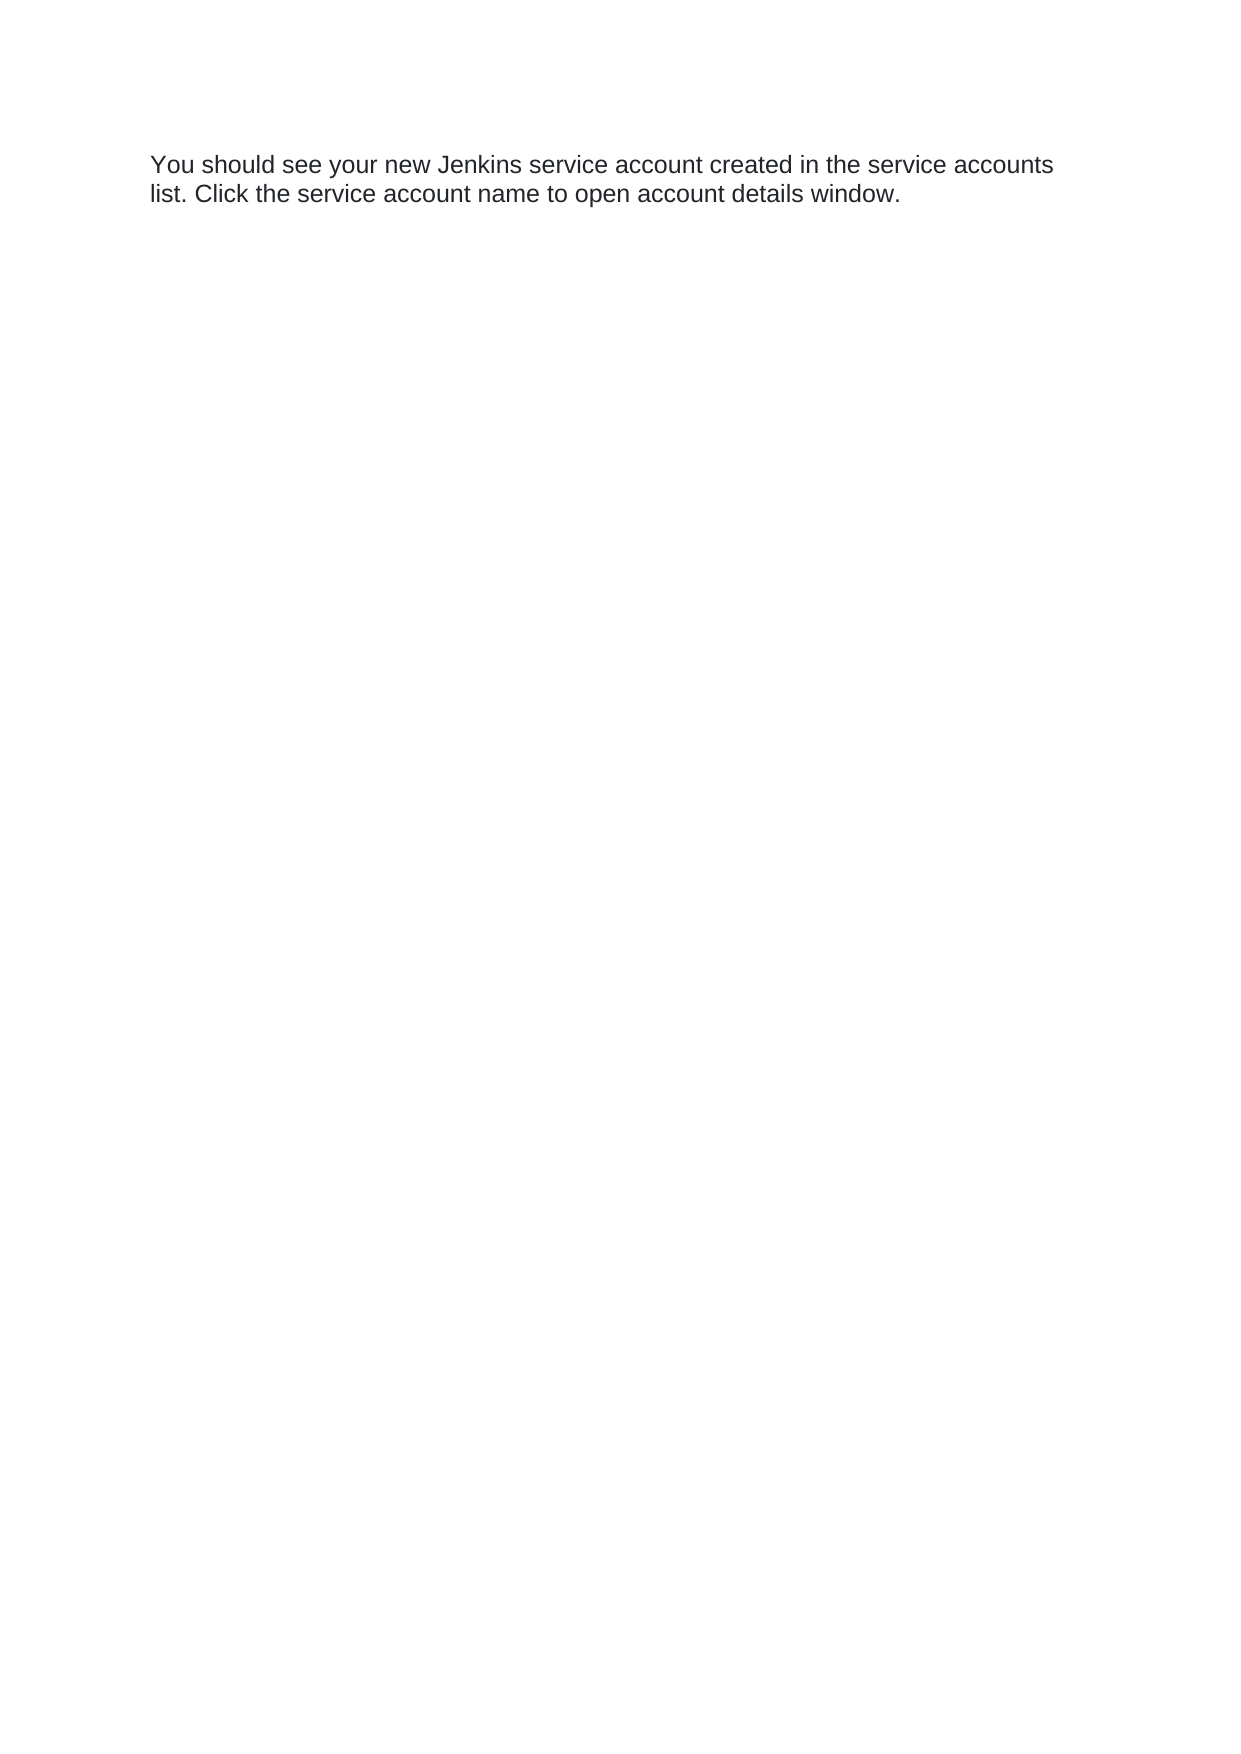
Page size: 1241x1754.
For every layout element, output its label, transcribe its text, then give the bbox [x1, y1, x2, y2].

text You should see your new Jenkins service account created in the service accounts list. Click the service account name to open account details window. [150, 150, 1090, 207]
